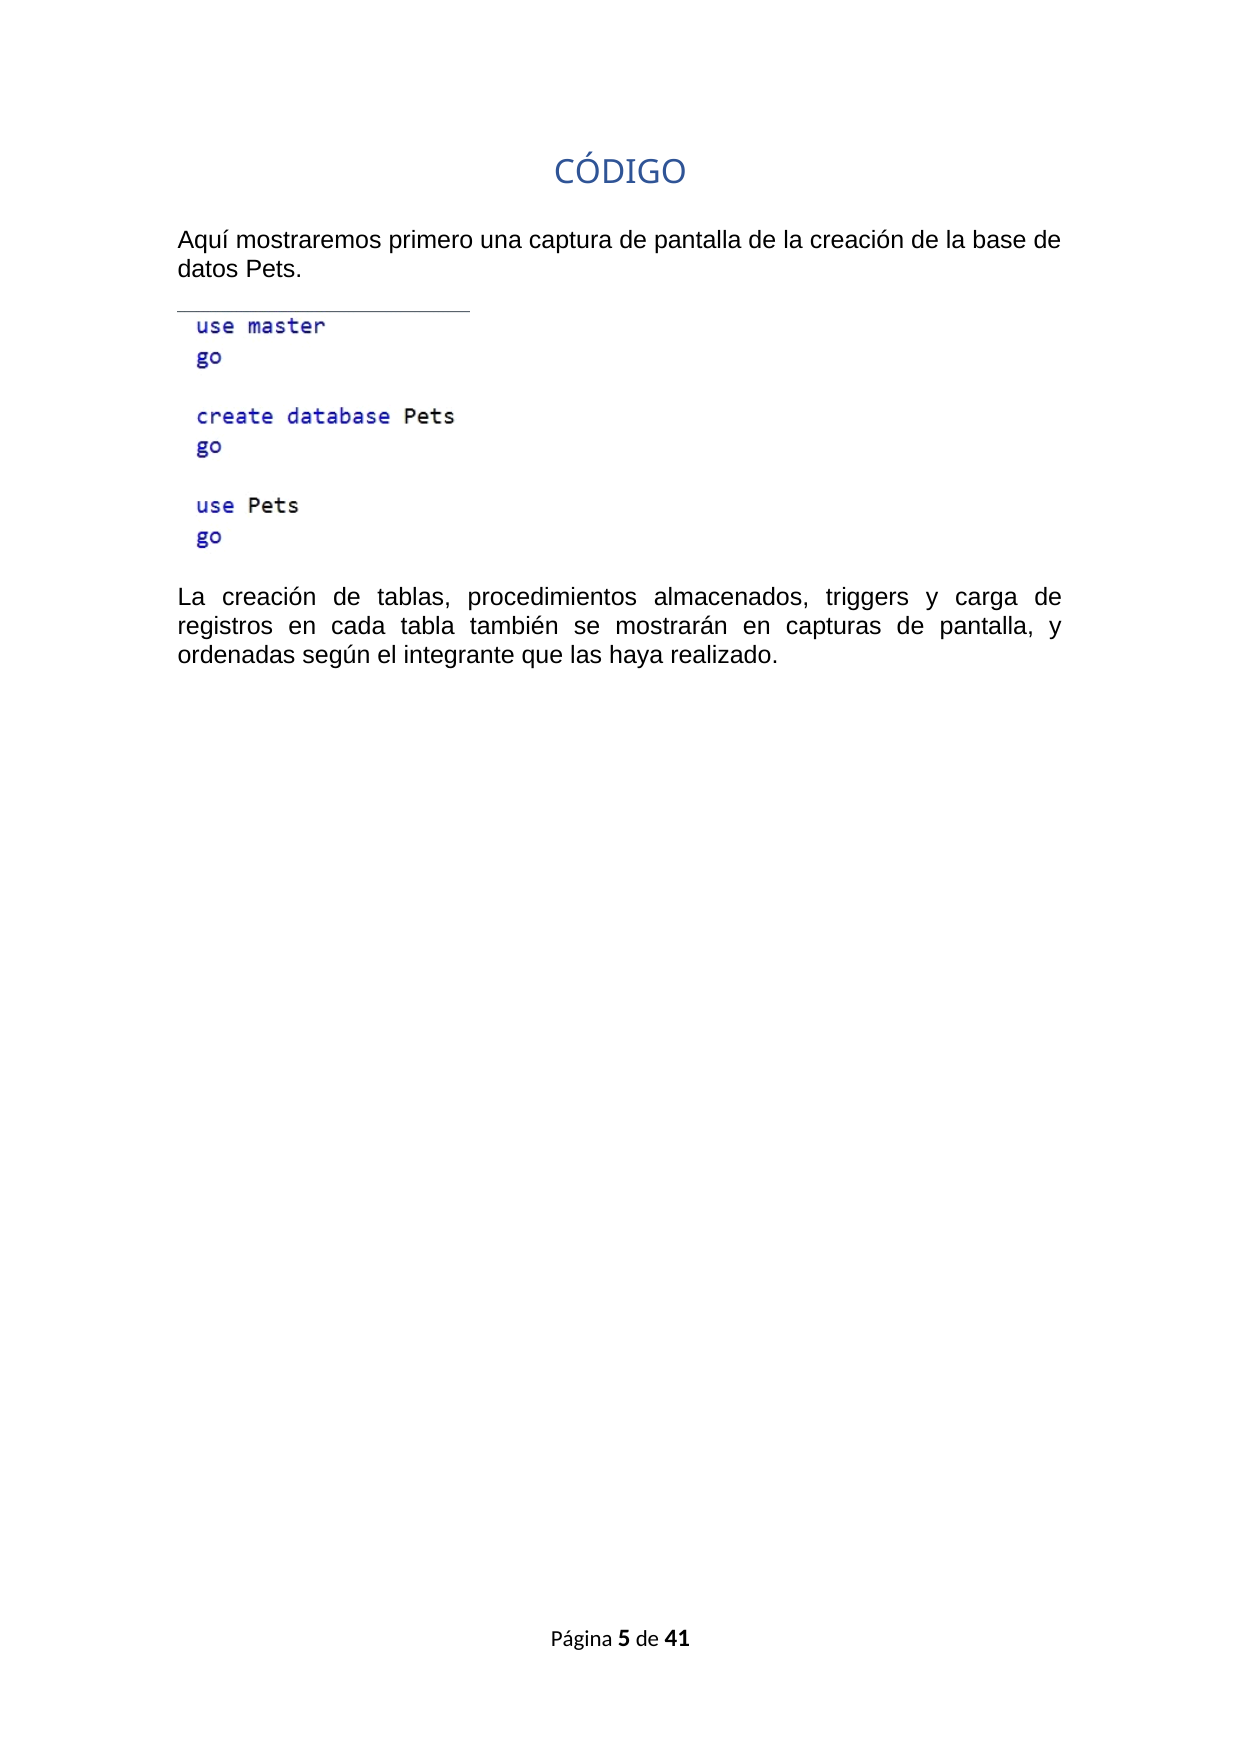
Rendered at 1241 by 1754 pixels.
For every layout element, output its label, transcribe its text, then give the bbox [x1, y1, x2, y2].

text La creación de tablas, procedimientos almacenados, triggers y carga de registros en cada tabla también se mostrarán en capturas de pantalla, y ordenadas según el integrante que las haya realizado. [177, 582, 1063, 668]
picture [177, 311, 470, 554]
subtitle CÓDIGO [177, 148, 1063, 193]
text Aquí mostraremos primero una captura de pantalla de la creación de la base de datos Pets. [177, 225, 1063, 283]
